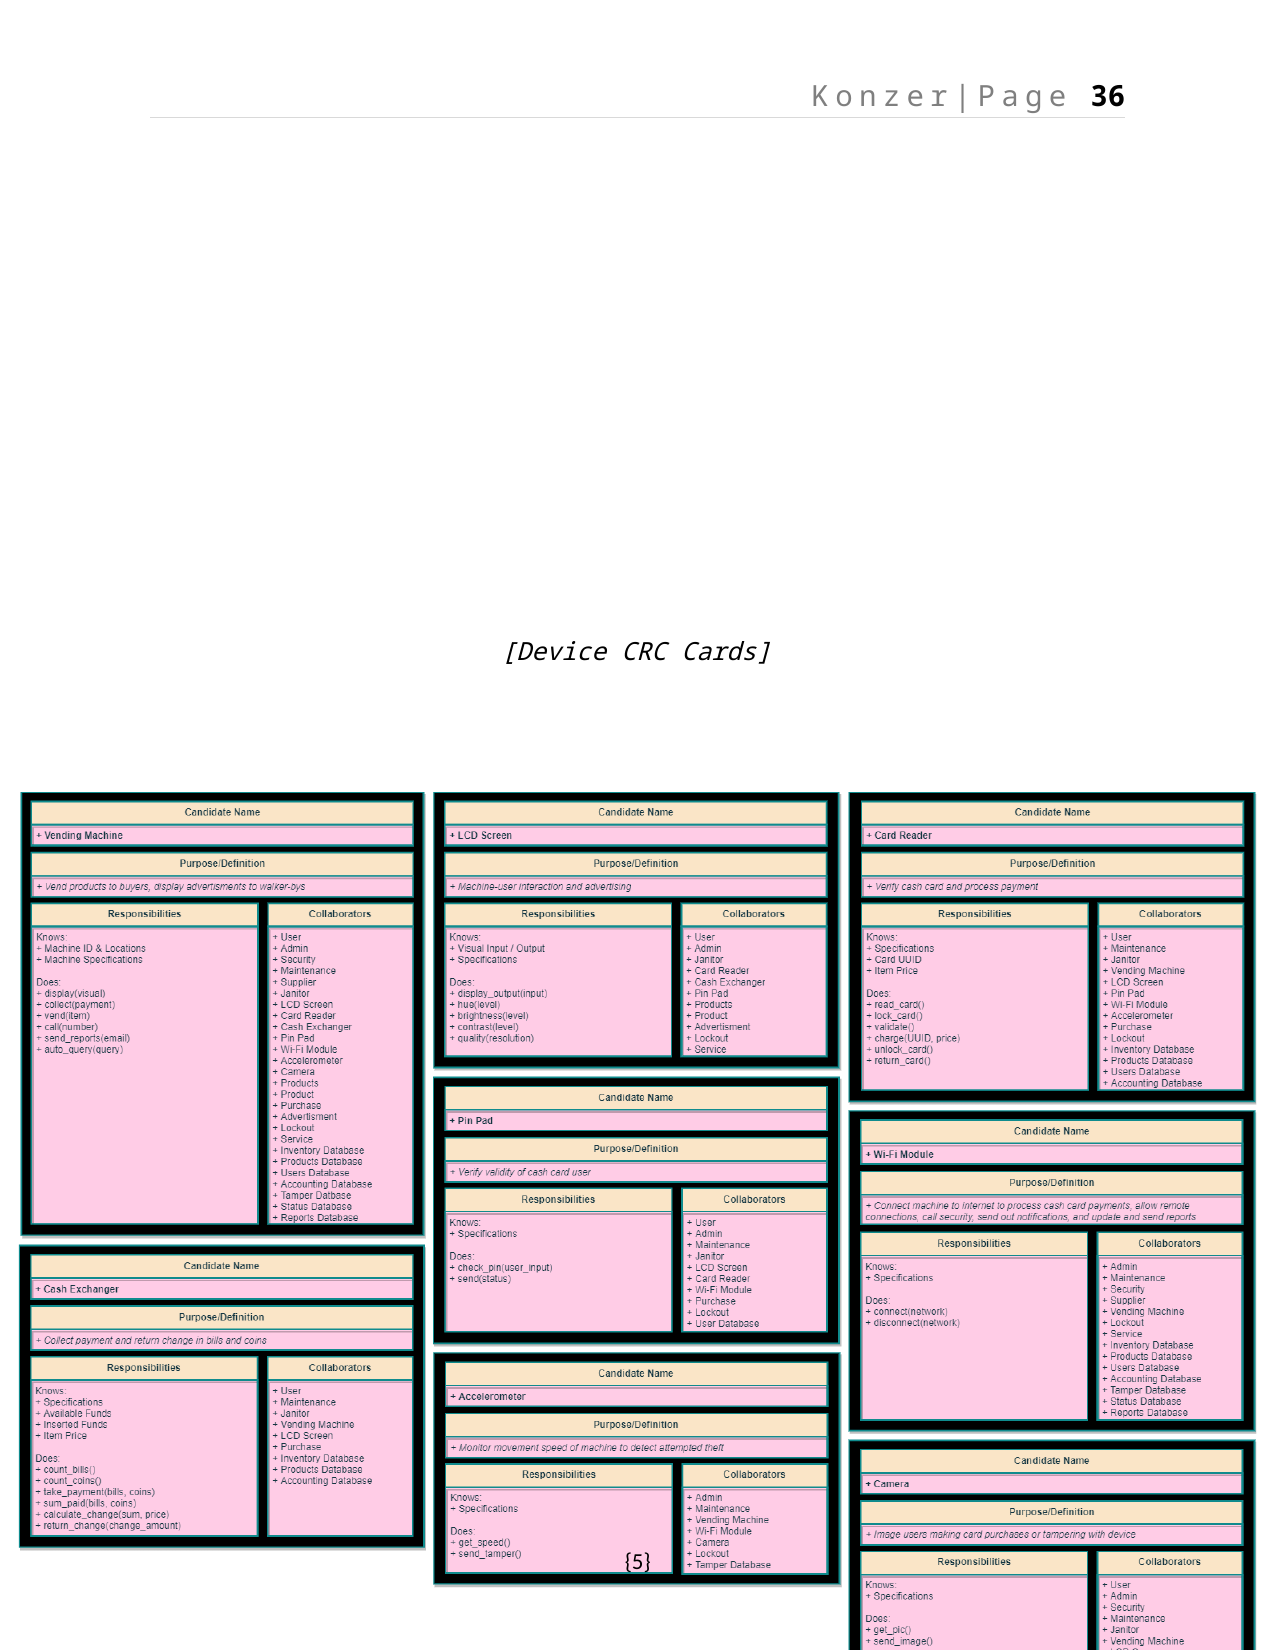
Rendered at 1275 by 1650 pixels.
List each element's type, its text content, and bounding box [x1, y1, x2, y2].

text [Device CRC Cards] [150, 634, 1125, 668]
picture [18, 792, 1257, 1650]
